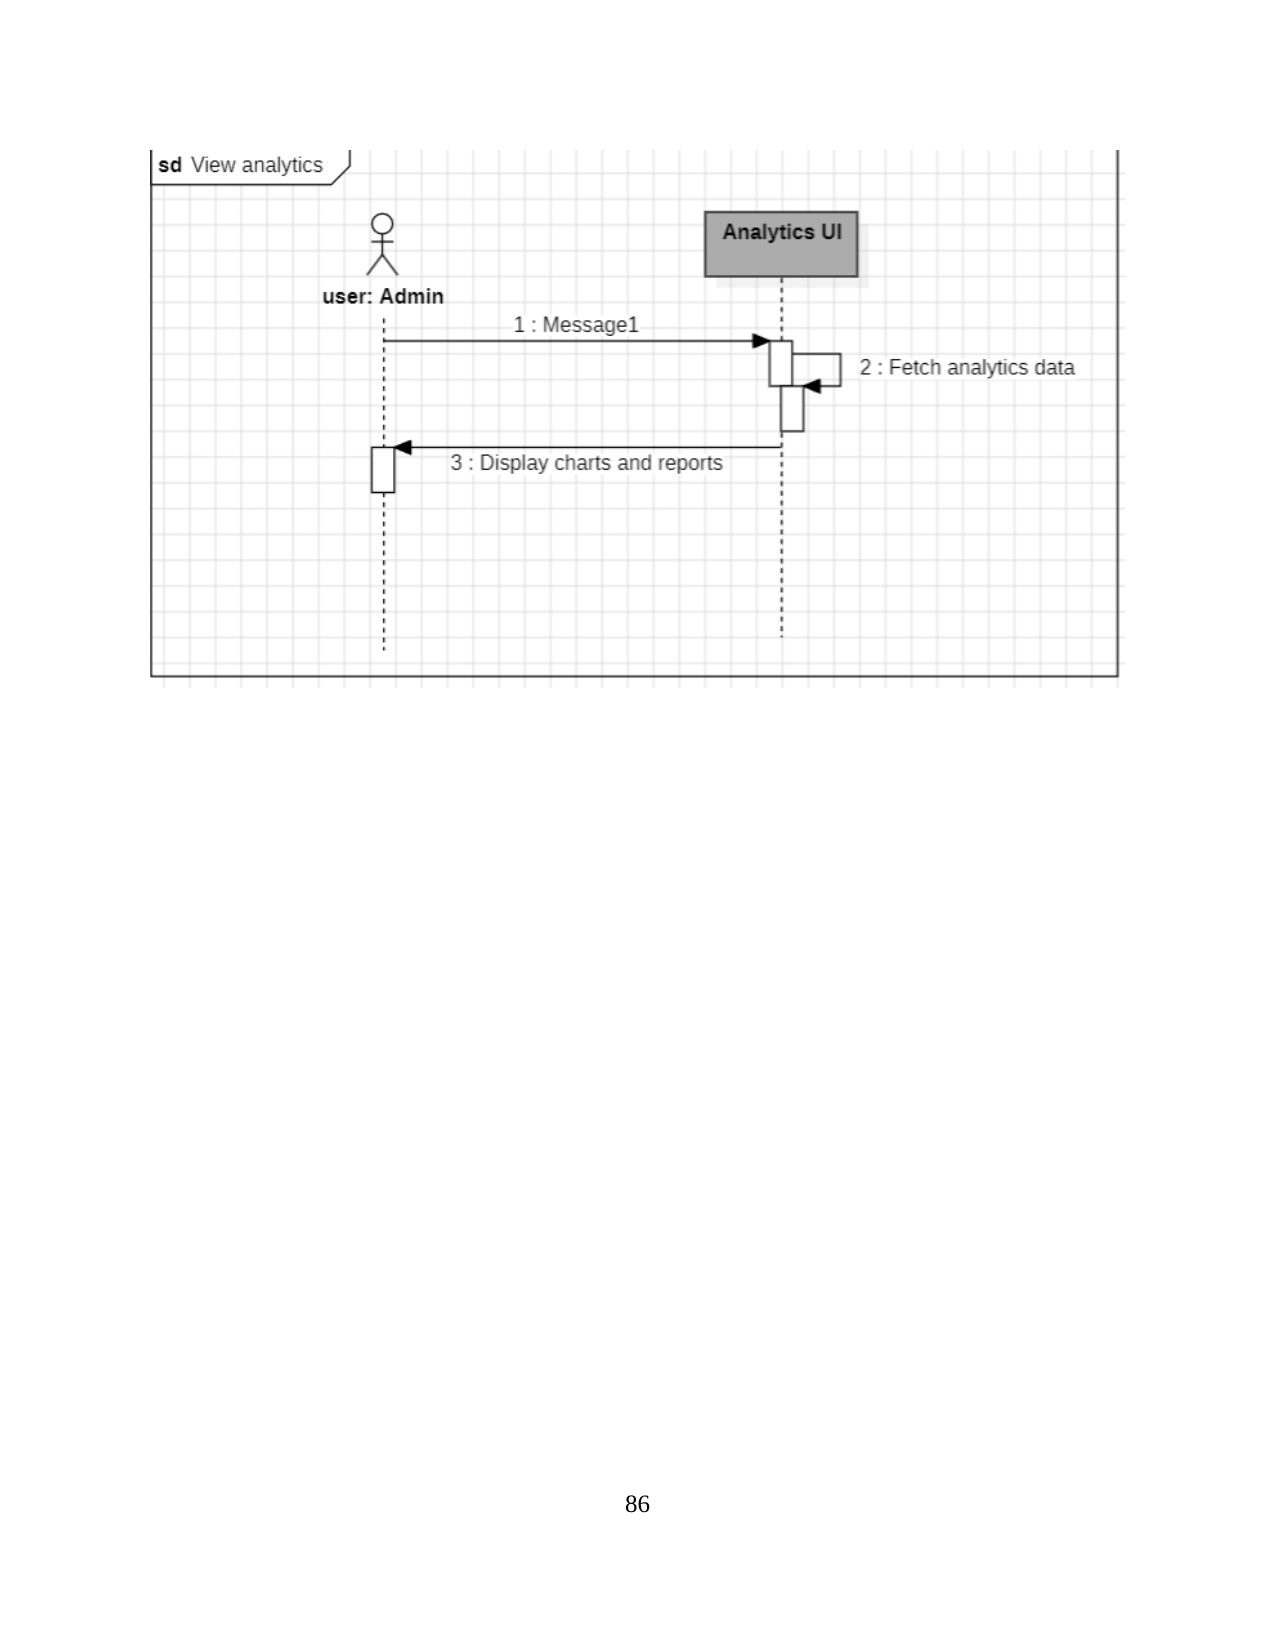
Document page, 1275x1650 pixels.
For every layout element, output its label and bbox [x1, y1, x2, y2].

picture [150, 150, 1125, 688]
